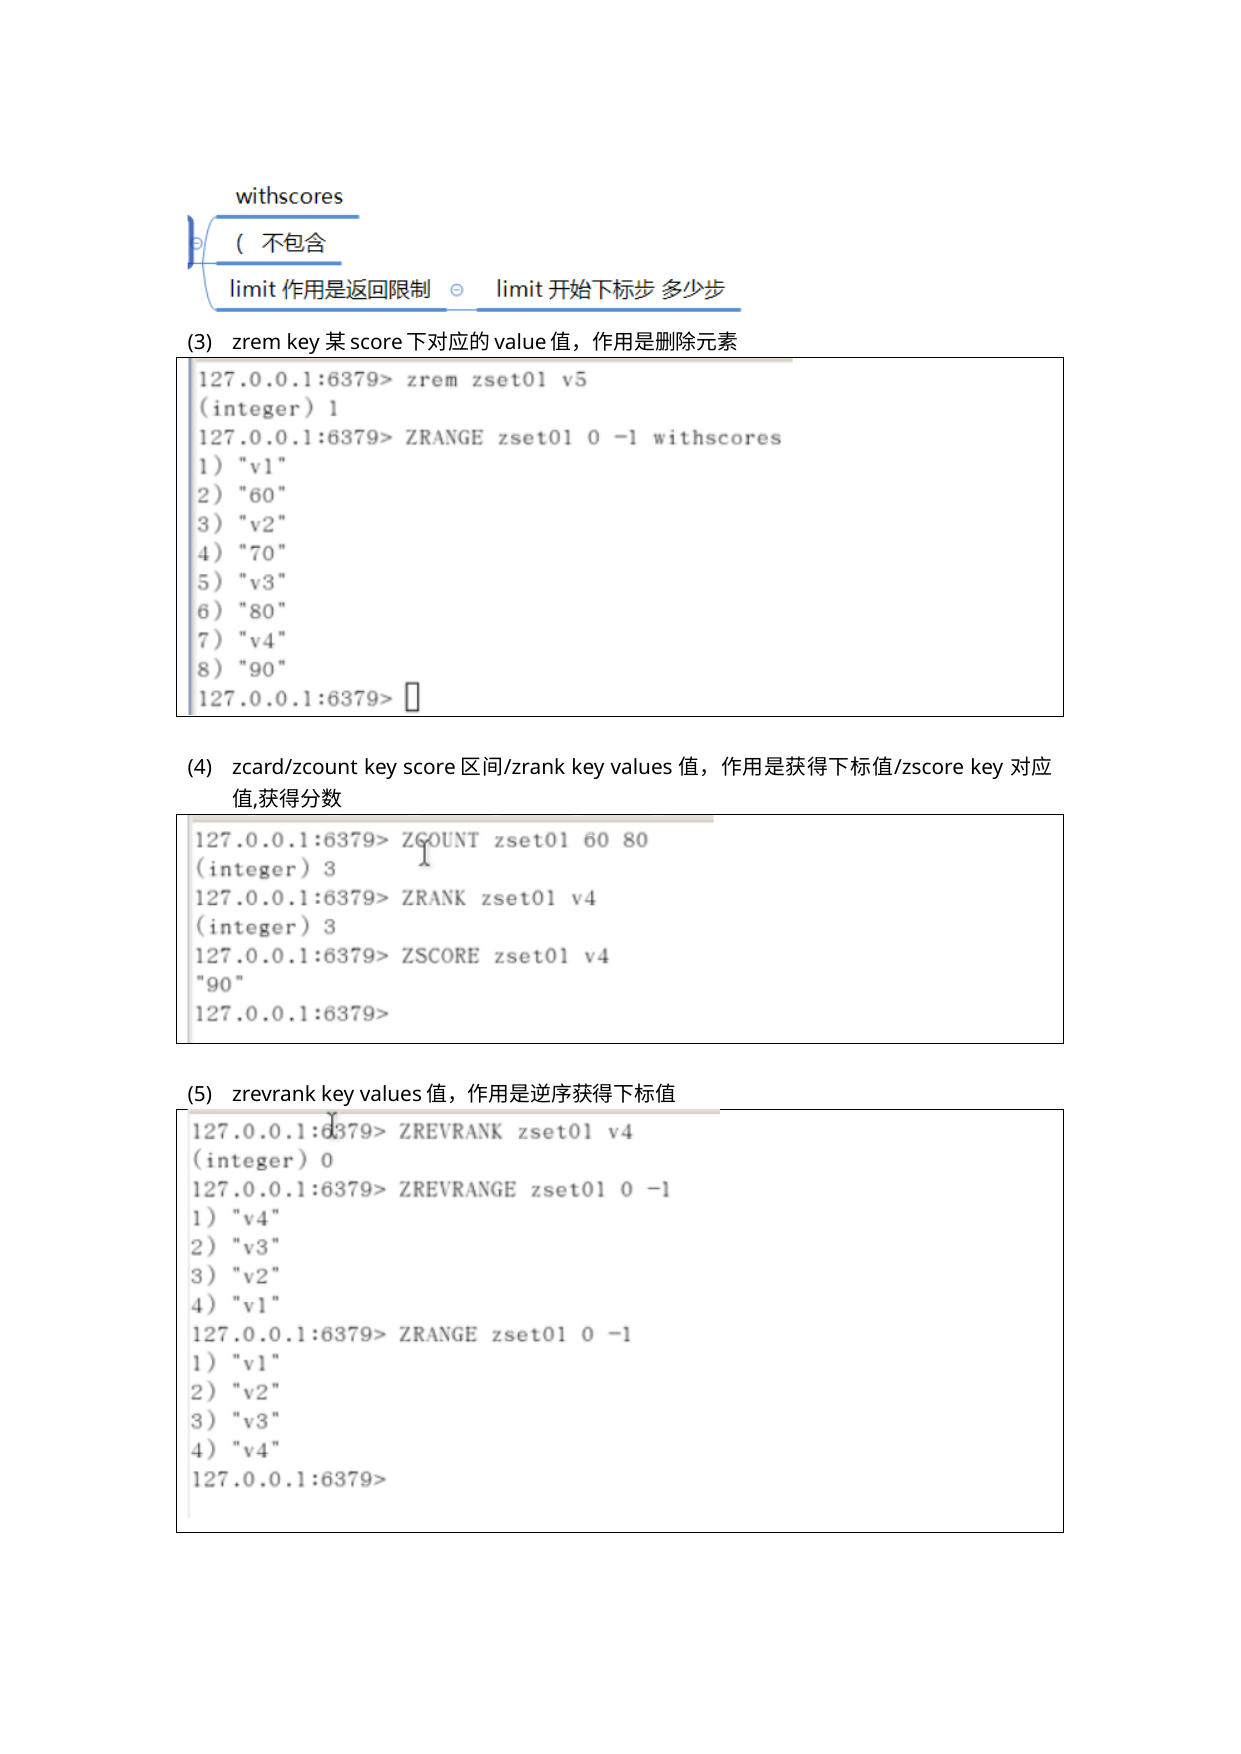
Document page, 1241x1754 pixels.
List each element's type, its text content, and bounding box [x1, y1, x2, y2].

table_header [177, 358, 1063, 716]
picture [187, 1109, 720, 1518]
picture [187, 358, 793, 715]
table_header [177, 1110, 1063, 1532]
picture [187, 162, 758, 322]
table_header [714, 815, 1063, 1043]
table_header [177, 815, 187, 1043]
list zcard/zcount key score区间/zrank key values值，作用是获得下标值/zscore key 对应值,获得分数 [187, 749, 1053, 814]
list zrevrank key values值，作用是逆序获得下标值 [187, 1076, 1053, 1109]
picture [187, 815, 714, 1043]
list zrem key 某score下对应的value值，作用是删除元素 [187, 324, 1053, 357]
